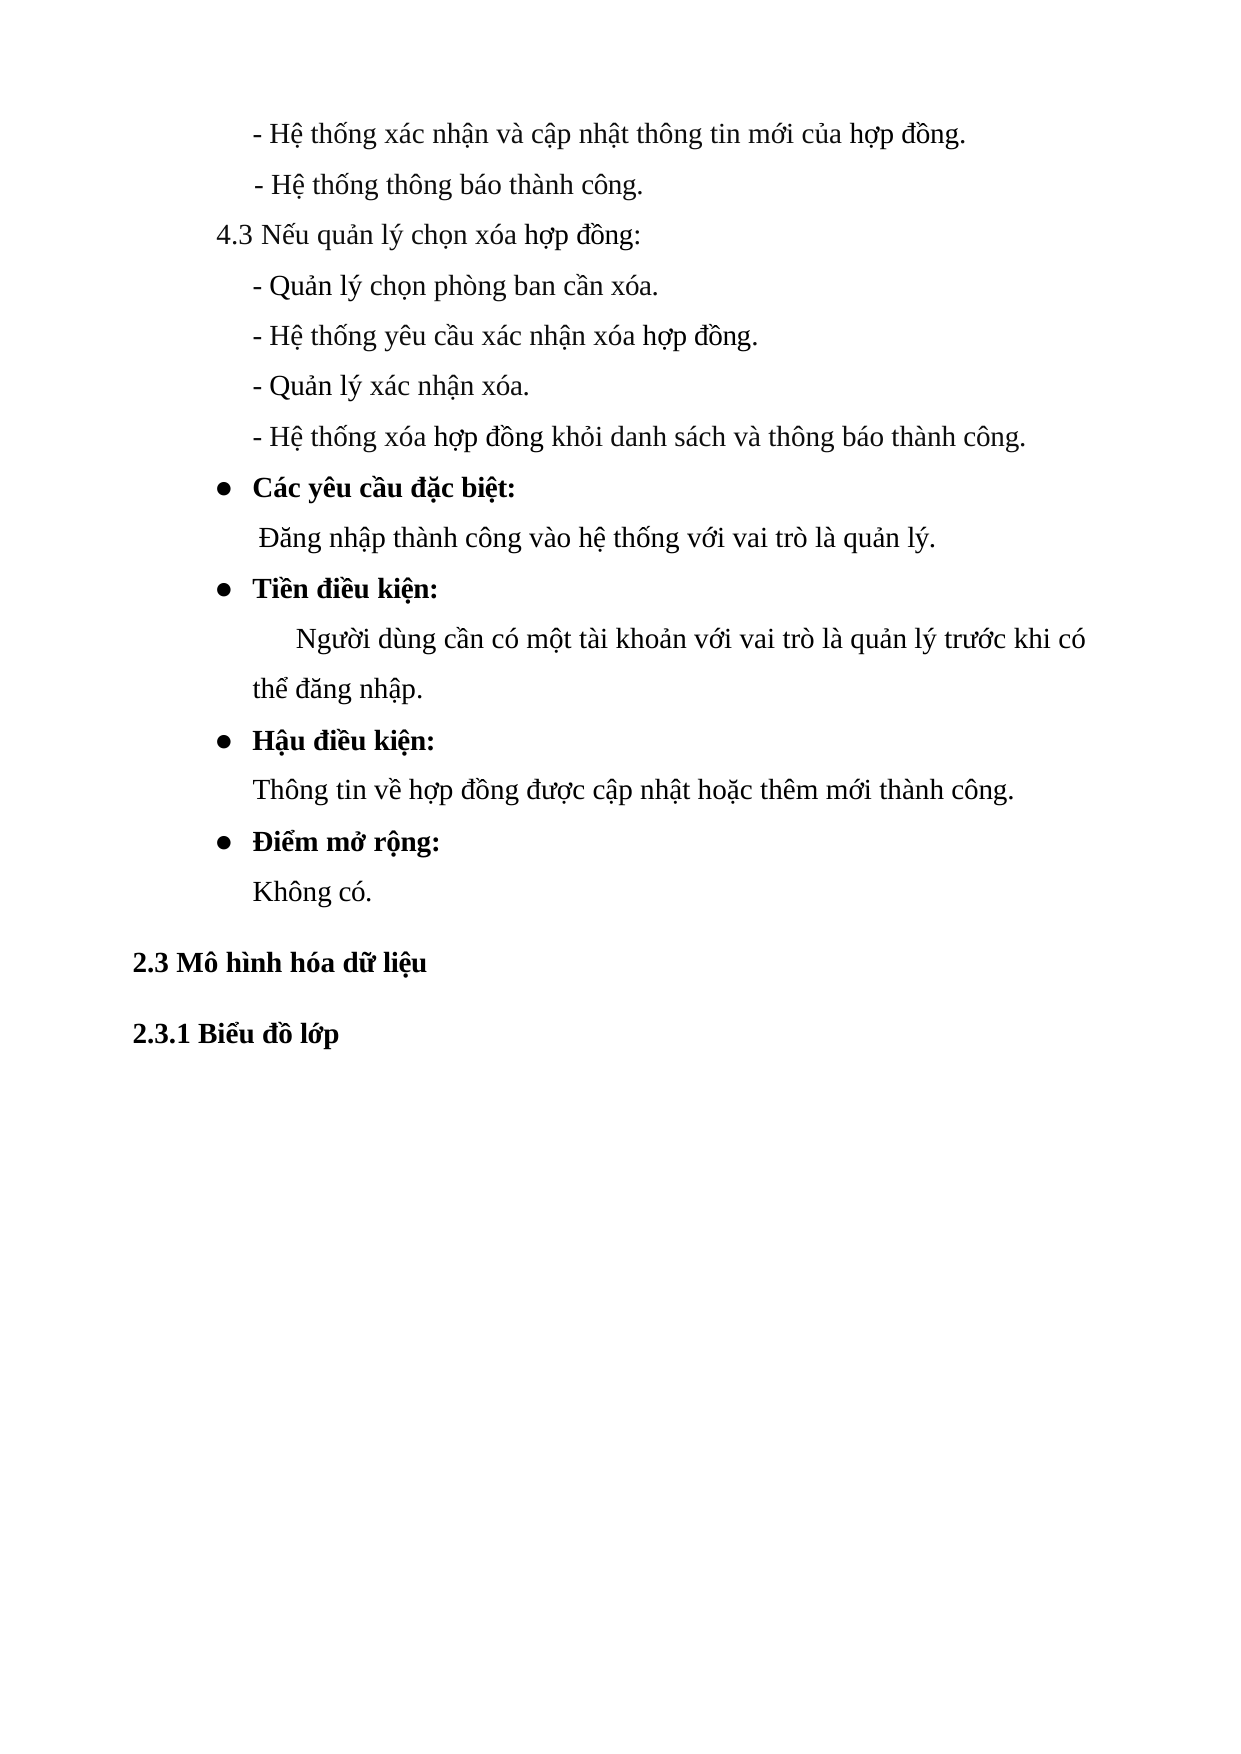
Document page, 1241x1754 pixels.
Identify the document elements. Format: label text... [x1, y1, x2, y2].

subtitle Điểm mở rộng: [215, 823, 1166, 858]
text Người dùng cần có một tài khoản với vai trò là quản lý trước khi có thể đăng nhập. [252, 621, 1114, 705]
list Hệ thống xóa hợp đồng khỏi danh sách và thông báo thành công. [252, 419, 1166, 452]
list Nếu quản lý chọn xóa hợp đồng: [118, 217, 641, 251]
subtitle Hậu điều kiện: [215, 722, 1166, 757]
list Quản lý xác nhận xóa. [252, 368, 1166, 402]
text Đăng nhập thành công vào hệ thống với vai trò là quản lý. [258, 520, 1166, 553]
subtitle Mô hình hóa dữ liệu [132, 945, 1166, 979]
text Không có. [252, 874, 1166, 907]
list Hệ thống thông báo thành công. [118, 167, 644, 201]
subtitle Biểu đồ lớp [132, 1016, 1166, 1050]
subtitle Tiền điều kiện: [215, 570, 1166, 606]
list Hệ thống xác nhận và cập nhật thông tin mới của hợp đồng. [252, 117, 1166, 150]
text Thông tin về hợp đồng được cập nhật hoặc thêm mới thành công. [252, 772, 1166, 806]
list Hệ thống yêu cầu xác nhận xóa hợp đồng. [252, 318, 1166, 351]
list Quản lý chọn phòng ban cần xóa. [252, 268, 1166, 301]
subtitle Các yêu cầu đặc biệt: [215, 469, 1166, 504]
